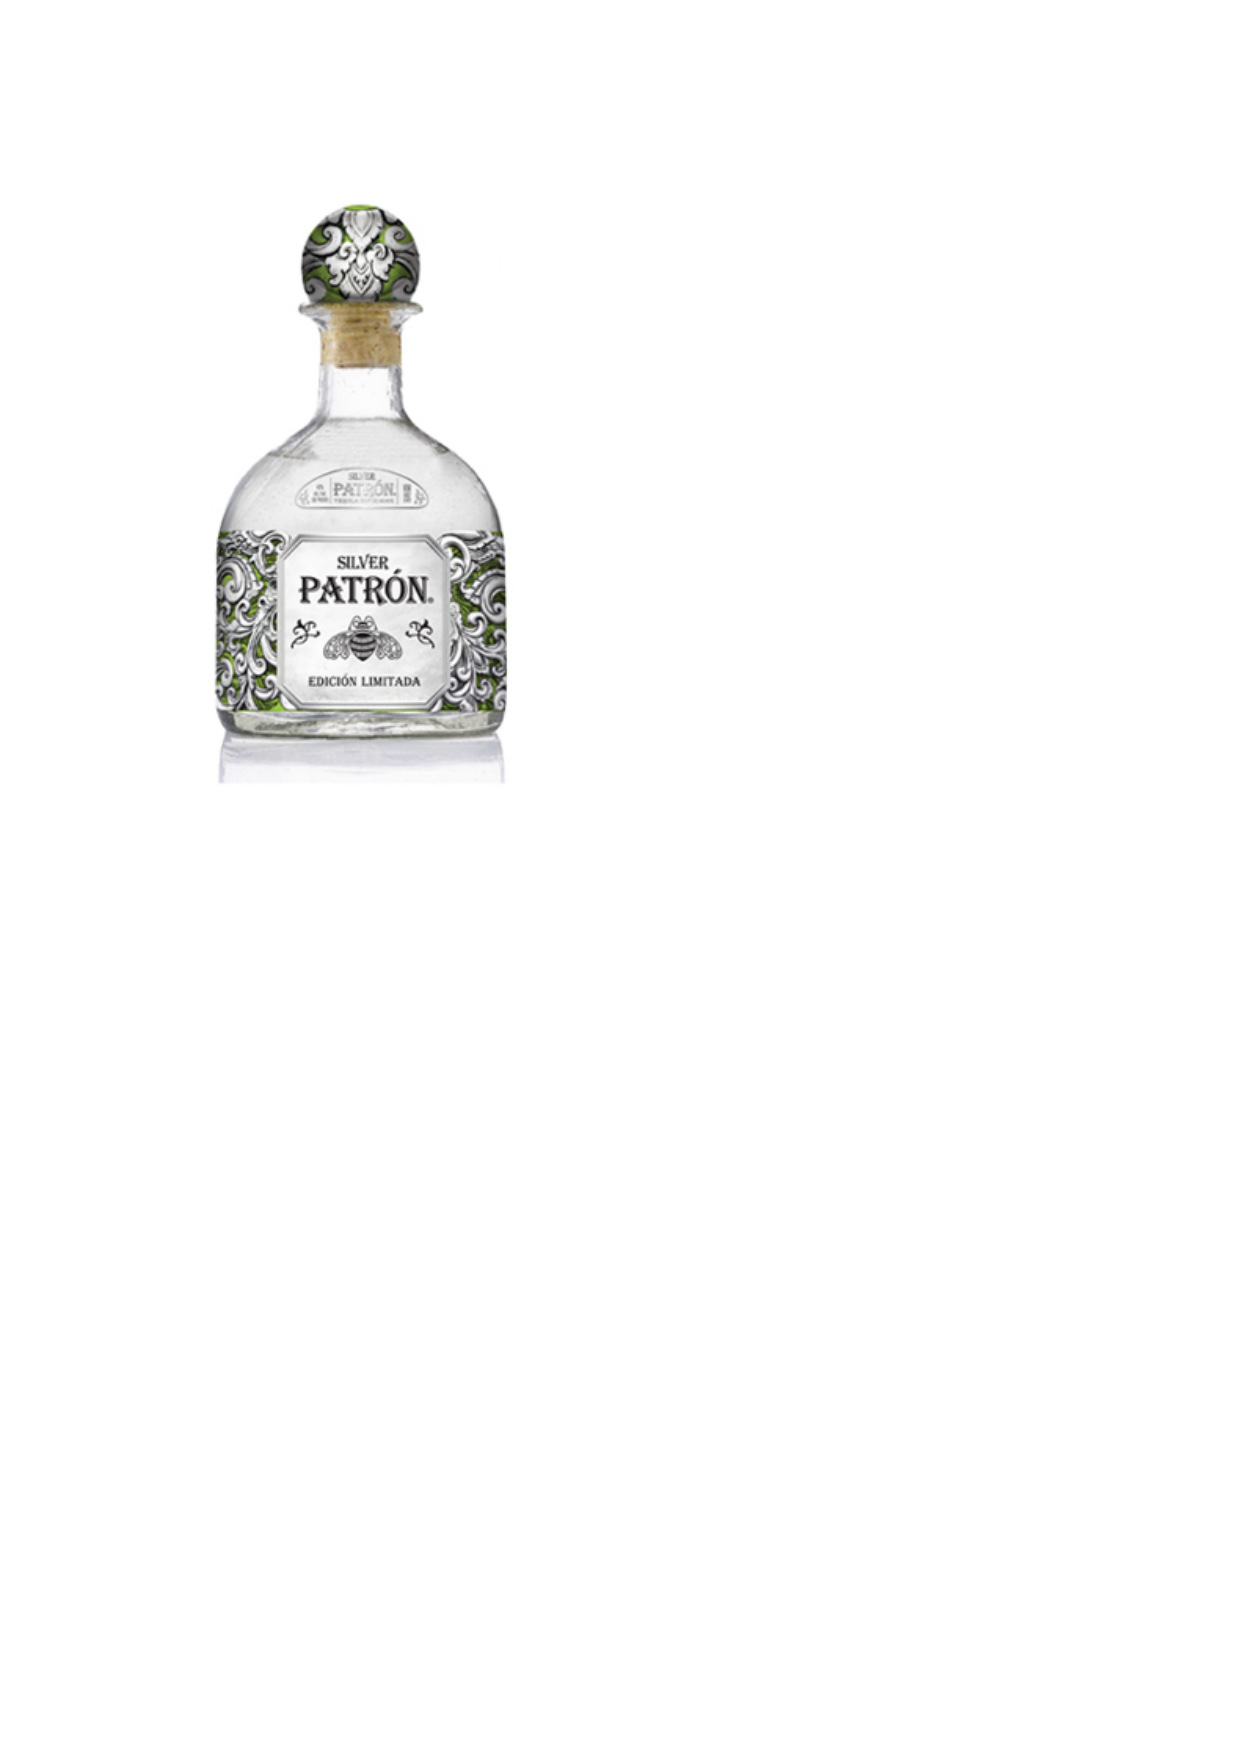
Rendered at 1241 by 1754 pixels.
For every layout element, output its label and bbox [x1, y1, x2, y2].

picture [187, 164, 540, 795]
